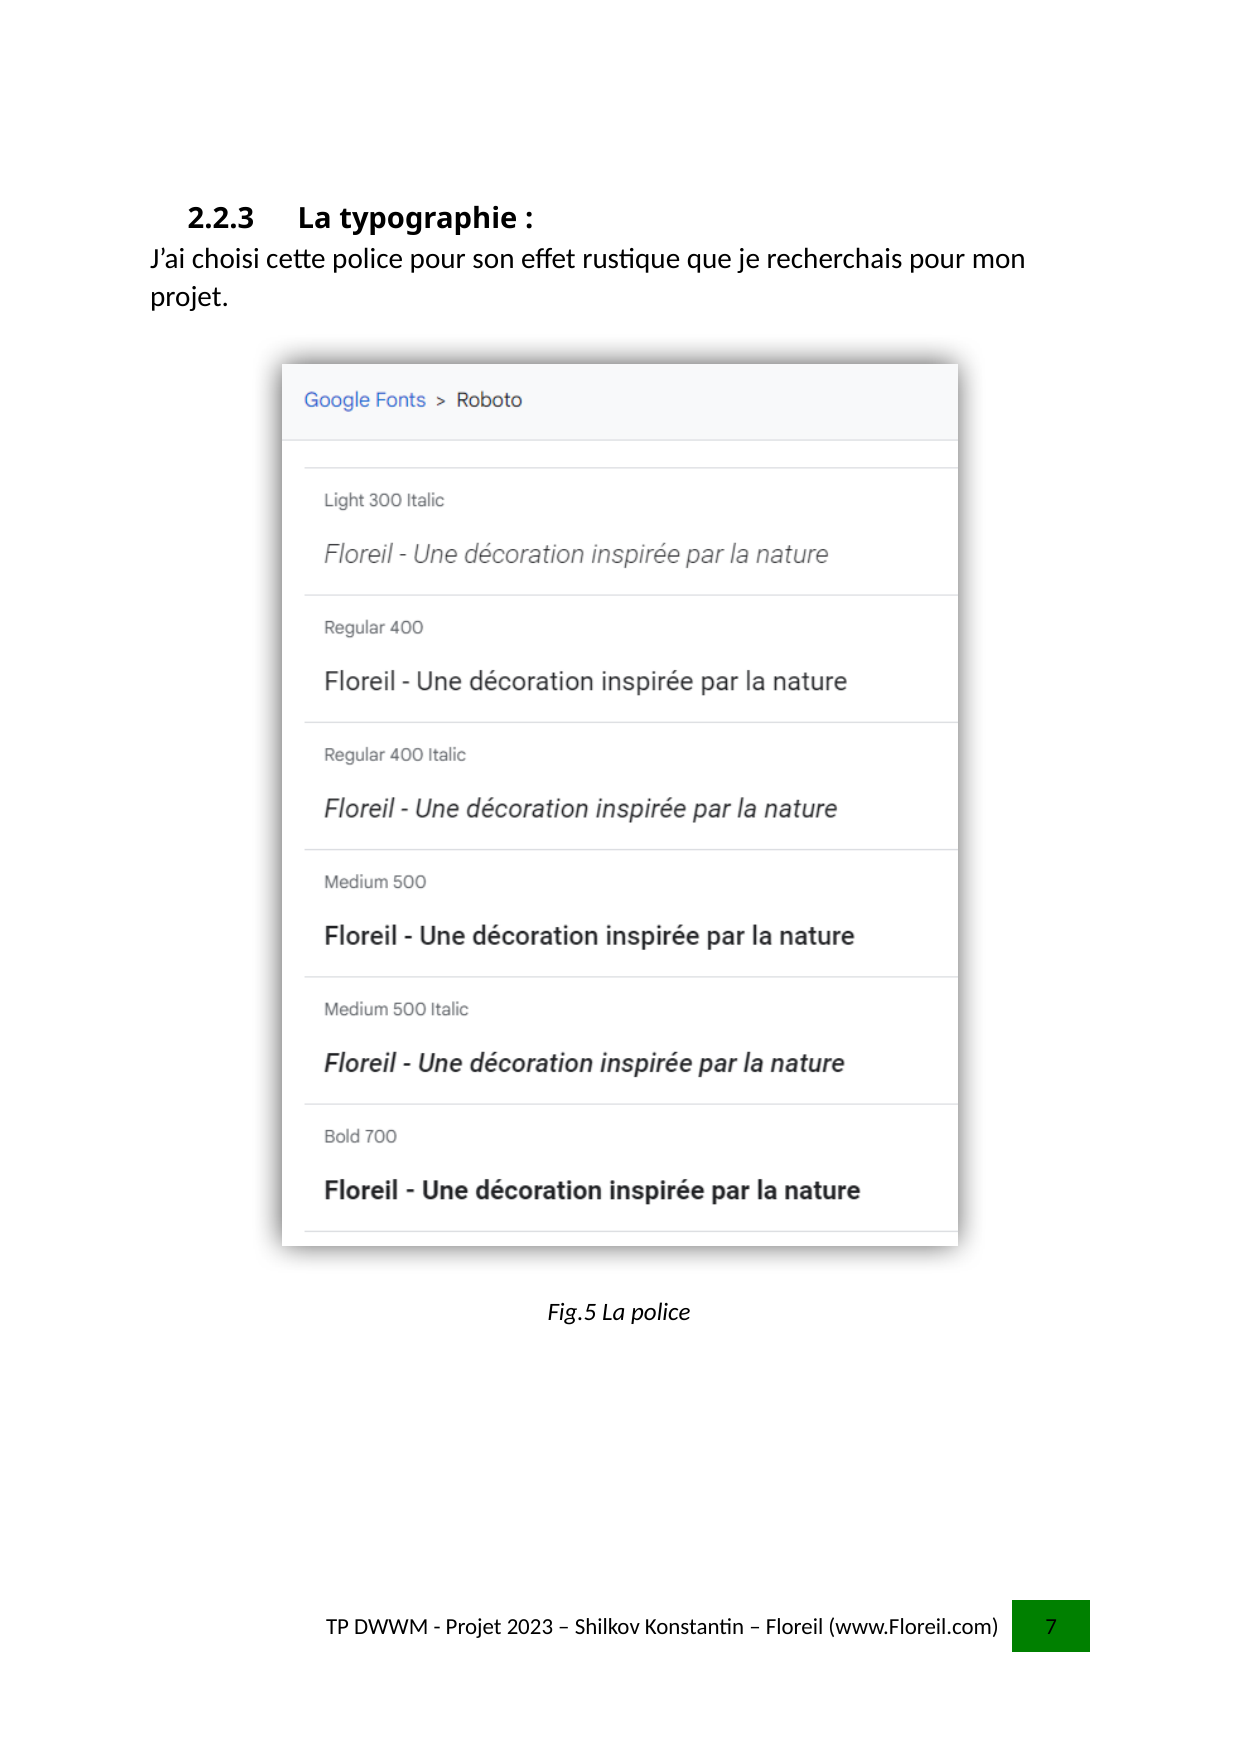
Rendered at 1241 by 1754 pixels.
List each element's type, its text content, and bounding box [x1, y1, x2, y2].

text J’ai choisi cette police pour son effet rustique que je recherchais pour mon projet. [150, 240, 1090, 314]
subtitle La typographie : [187, 197, 1090, 237]
picture [282, 364, 958, 1246]
text Fig.5 La police [150, 1296, 1090, 1326]
